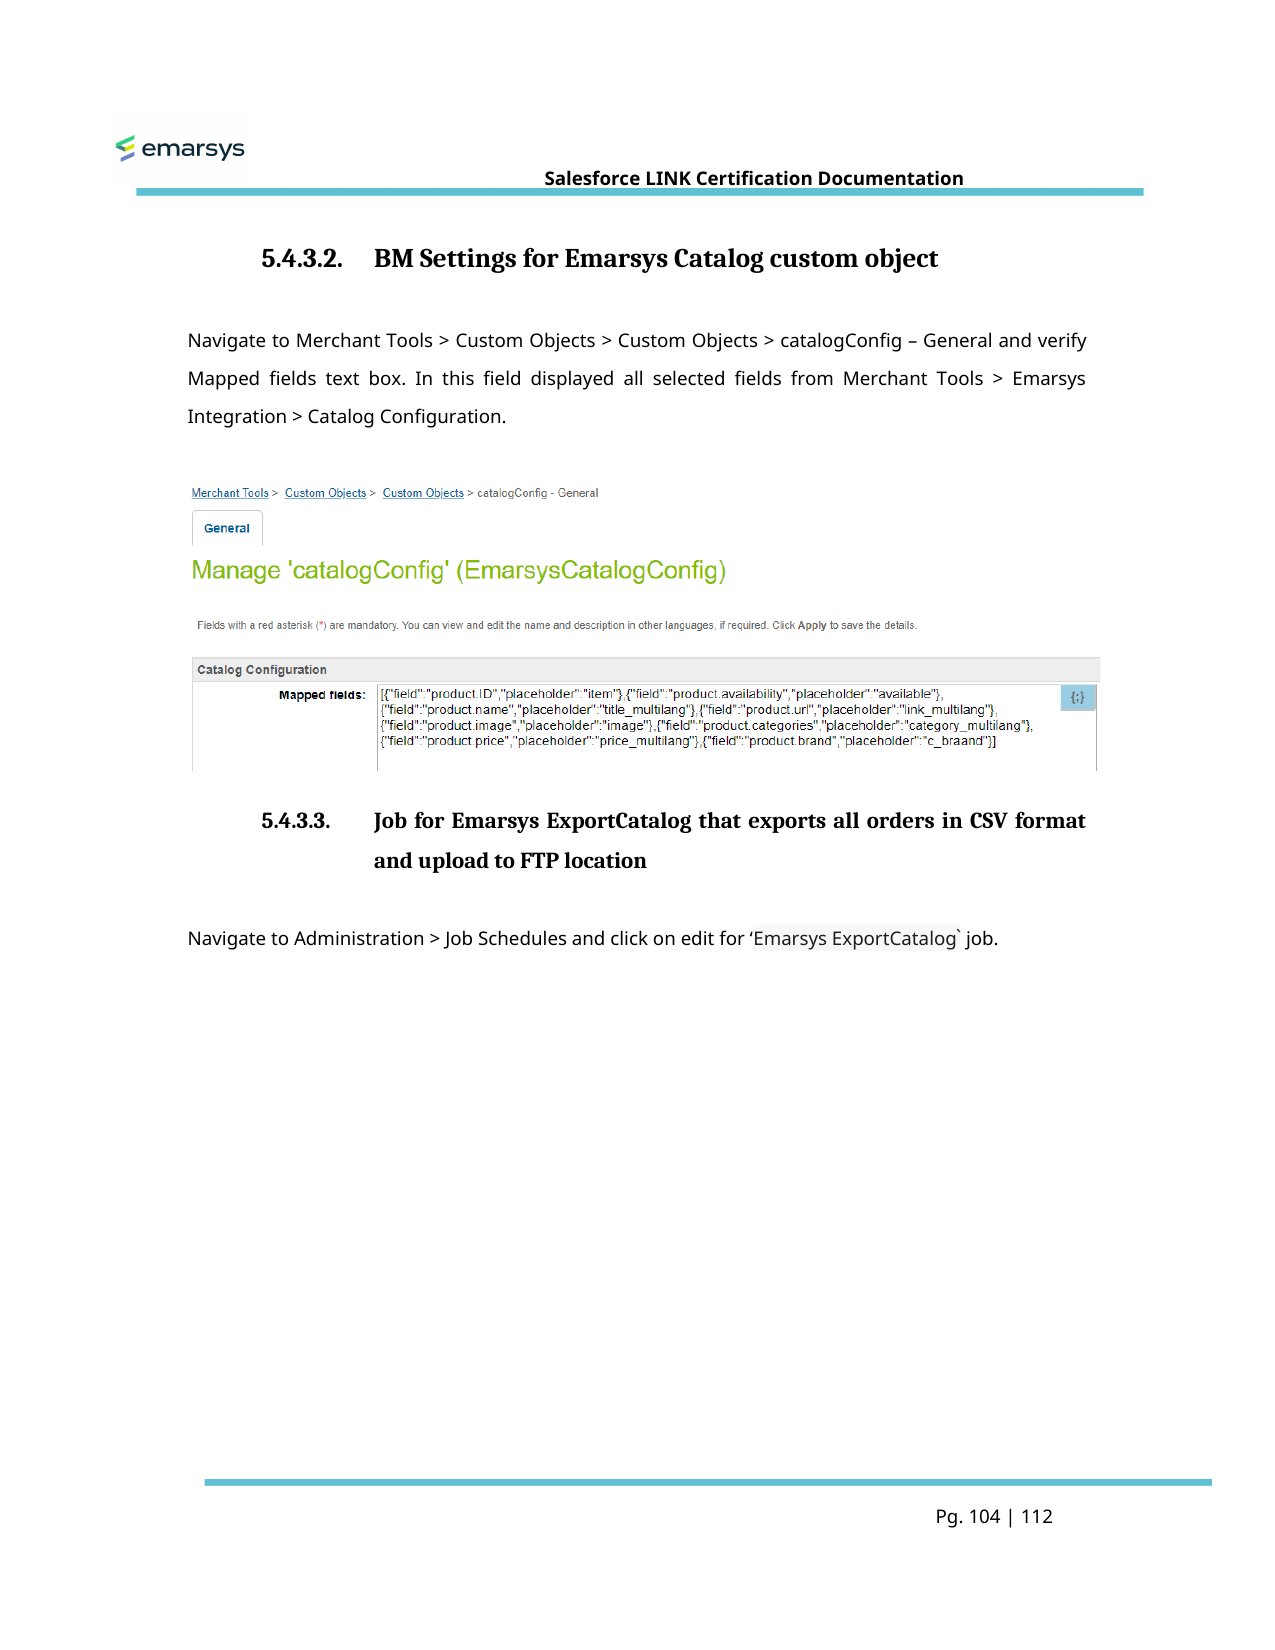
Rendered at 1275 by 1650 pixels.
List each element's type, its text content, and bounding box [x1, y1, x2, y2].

picture [187, 479, 1101, 771]
subtitle BM Settings for Emarsys Catalog custom object [261, 243, 1087, 274]
picture [113, 111, 247, 185]
subtitle Job for Emarsys ExportCatalog that exports all orders in CSV format and upload to FTP location [261, 808, 1087, 874]
text Navigate to Administration > Job Schedules and click on edit for ‘Emarsys ExportCatalog` job. [187, 925, 753, 951]
text Navigate to Merchant Tools > Custom Objects > Custom Objects > catalogConfig – General and verify Mapped fields text box. In this field displayed all selected fields from Merchant Tools > Emarsys Integration > Catalog Configuration. [187, 327, 1087, 429]
picture [136, 188, 1144, 196]
picture [204, 1479, 1212, 1486]
